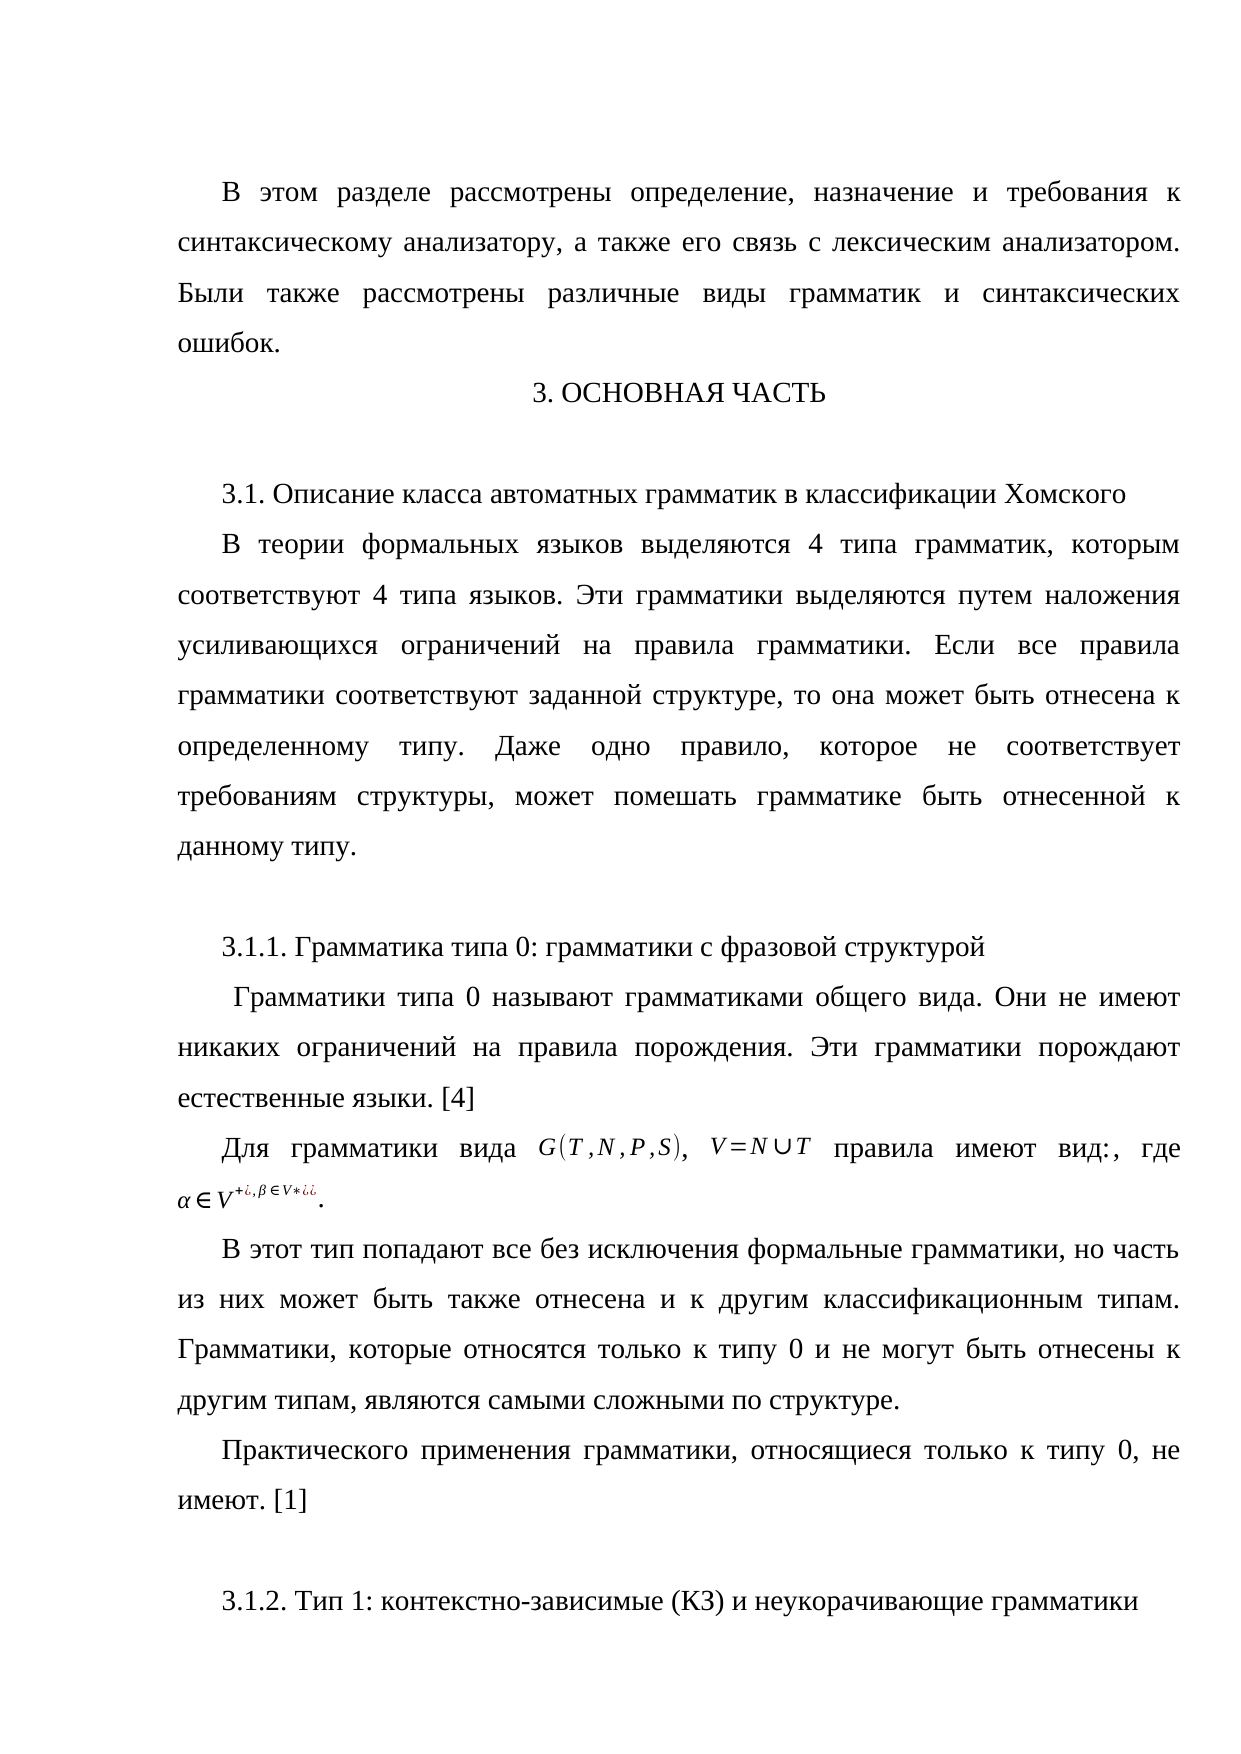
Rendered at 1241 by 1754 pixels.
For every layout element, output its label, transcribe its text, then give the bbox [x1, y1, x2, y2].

list Тип 1: контекстно-зависимые (КЗ) и неукорачивающие грамматики [177, 1583, 1181, 1617]
text В теории формальных языков выделяются 4 типа грамматик, которым соответствуют 4 типа языков. Эти грамматики выделяются путем наложения усиливающихся ограничений на правила грамматики. Если все правила грамматики соответствуют заданной структуре, то она может быть отнесена к определенному типу. Даже одно правило, которое не соответствует требованиям структуры, может помешать грамматике быть отнесенной к данному типу. [177, 526, 1181, 862]
text В этом разделе рассмотрены определение, назначение и требования к синтаксическому анализатору, а также его связь с лексическим анализатором. Были также рассмотрены различные виды грамматик и синтаксических ошибок. [177, 174, 1181, 359]
text Практического применения грамматики, относящиеся только к типу 0, не имеют. [1] [177, 1432, 1181, 1516]
text В этот тип попадают все без исключения формальные грамматики, но часть из них может быть также отнесена и к другим классификационным типам. Грамматики, которые относятся только к типу 0 и не могут быть отнесены к другим типам, являются самыми сложными по структуре. [177, 1231, 1181, 1415]
text Для грамматики вида , правила имеют вид:, где . [177, 1130, 1181, 1214]
text 3. ОСНОВНАЯ ЧАСТЬ [177, 376, 1181, 409]
list Грамматика типа 0: грамматики с фразовой структурой [177, 929, 1181, 962]
text 3.1. Описание класса автоматных грамматик в классификации Хомского [177, 476, 1181, 510]
text Грамматики типа 0 называют грамматиками общего вида. Они не имеют никаких ограничений на правила порождения. Эти грамматики порождают естественные языки. [4] [177, 979, 1181, 1113]
